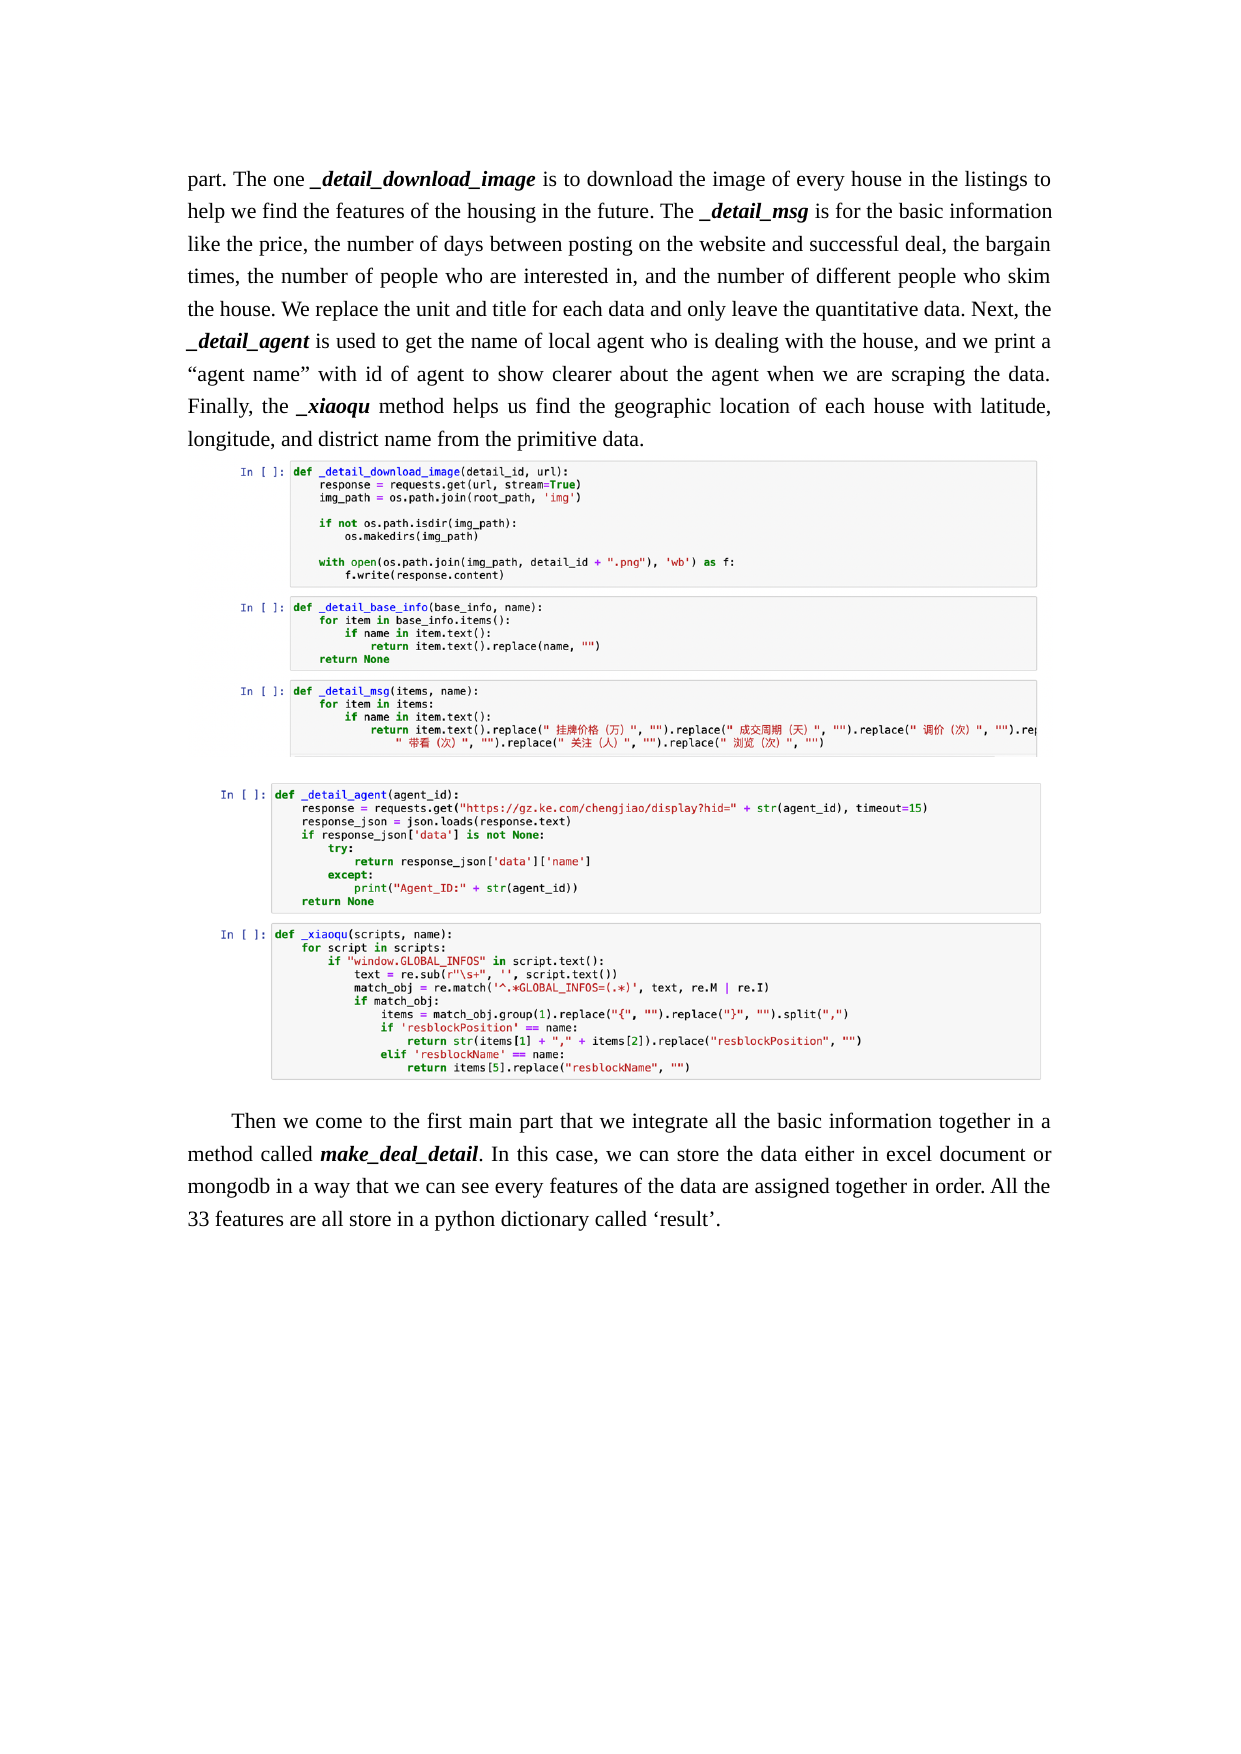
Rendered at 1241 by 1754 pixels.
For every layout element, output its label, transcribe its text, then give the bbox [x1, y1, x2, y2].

picture [187, 454, 1053, 757]
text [187, 162, 1053, 454]
text Then we come to the first main part that we integrate all the basic information together in a method called make_deal_detail. In this case, we can store the data either in excel document or mongodb in a way that we can see every features of the data are assigned together in order. All the 33 features are all store in a python dictionary called ‘result’. [187, 1104, 1053, 1234]
picture [187, 779, 1053, 1087]
